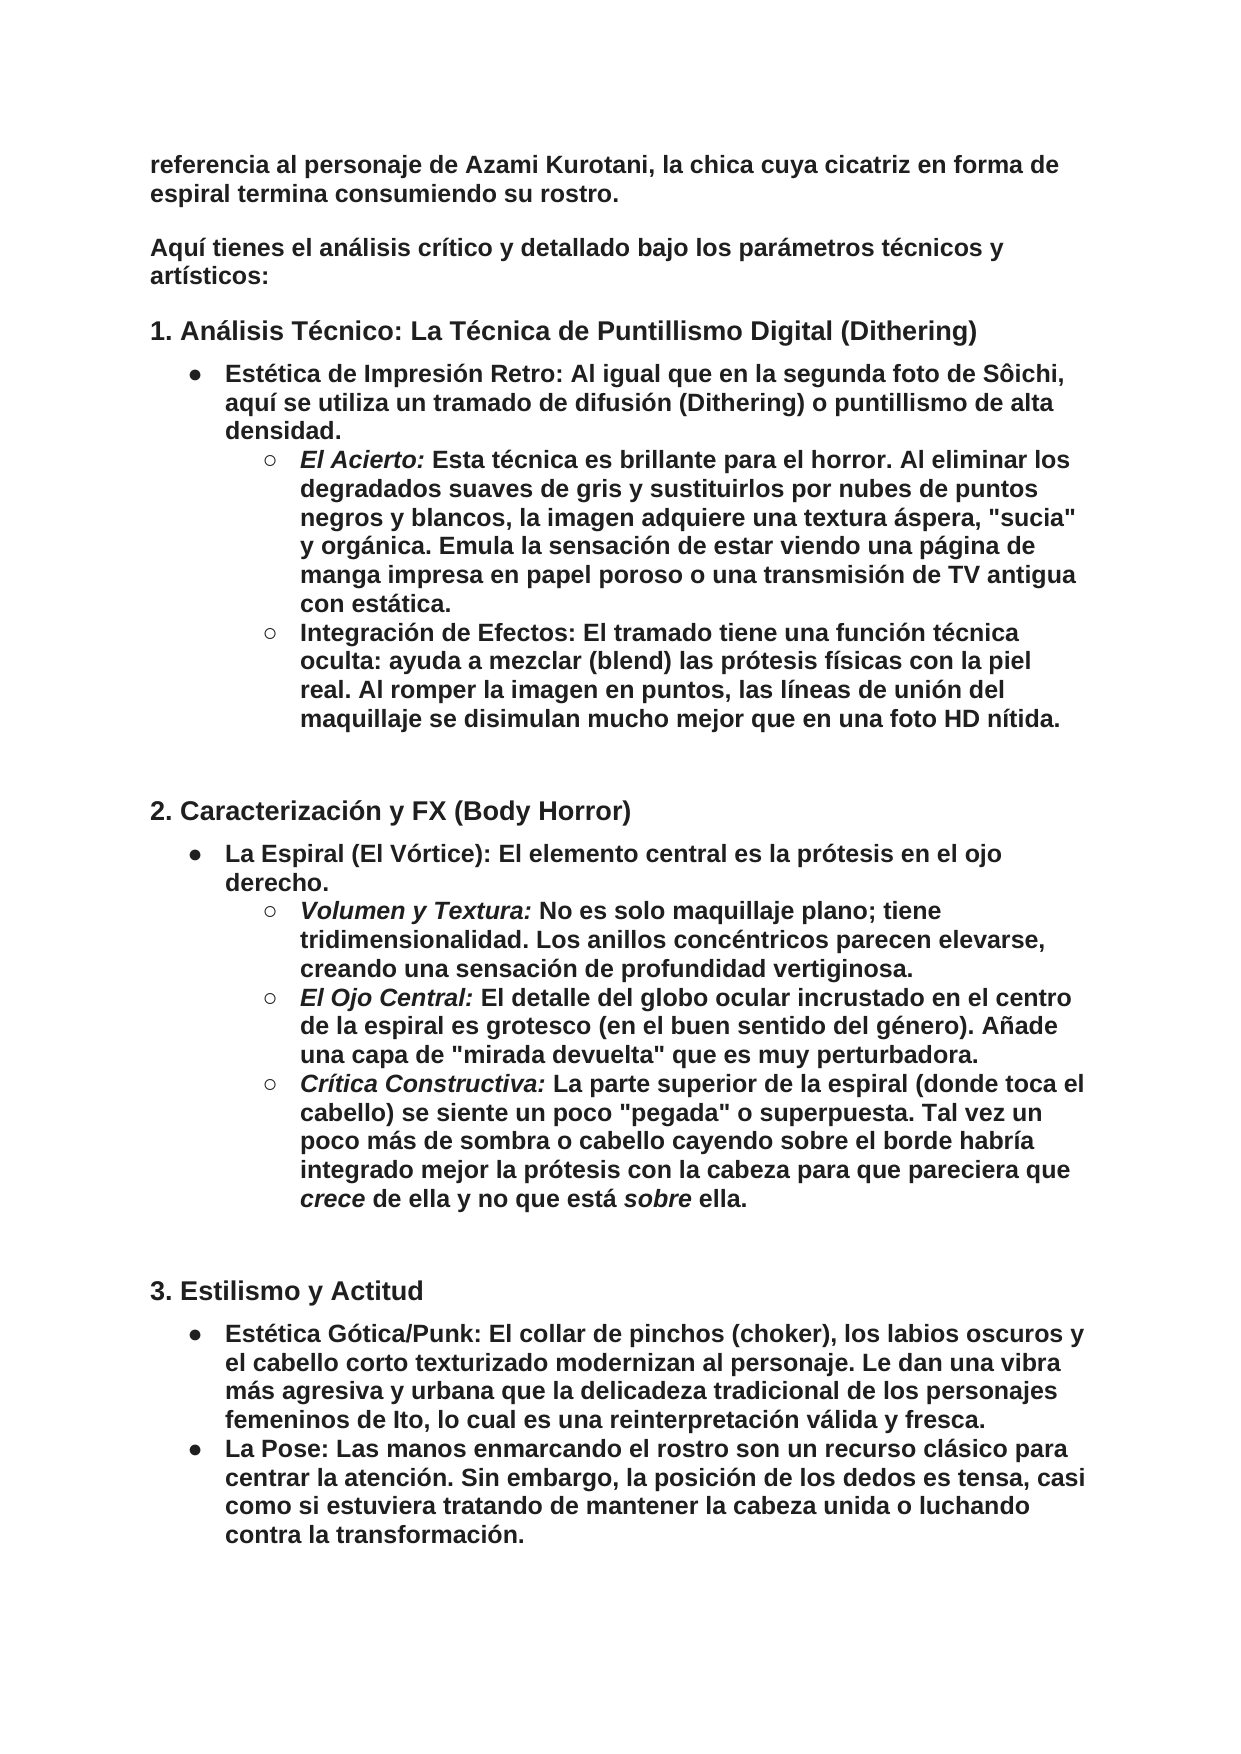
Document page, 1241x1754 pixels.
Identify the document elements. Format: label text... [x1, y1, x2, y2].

subtitle 1. Análisis Técnico: La Técnica de Puntillismo Digital (Dithering) [150, 315, 1090, 346]
list Integración de Efectos: El tramado tiene una función técnica oculta: ayuda a mezclar (blend) las prótesis físicas con la piel real. Al romper la imagen en puntos, las líneas de unión del maquillaje se disimulan mucho mejor que en una foto HD nítida. [262, 617, 1090, 732]
list Estética Gótica/Punk: El collar de pinchos (choker), los labios oscuros y el cabello corto texturizado modernizan al personaje. Le dan una vibra más agresiva y urbana que la delicadeza tradicional de los personajes femeninos de Ito, lo cual es una reinterpretación válida y fresca. [187, 1319, 1090, 1434]
list Estética de Impresión Retro: Al igual que en la segunda foto de Sôichi, aquí se utiliza un tramado de difusión (Dithering) o puntillismo de alta densidad. [187, 359, 1090, 445]
list Volumen y Textura: No es solo maquillaje plano; tiene tridimensionalidad. Los anillos concéntricos parecen elevarse, creando una sensación de profundidad vertiginosa. [262, 896, 1090, 982]
subtitle 3. Estilismo y Actitud [150, 1275, 1090, 1306]
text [150, 150, 1090, 207]
subtitle 2. Caracterización y FX (Body Horror) [150, 795, 1090, 826]
list La Espiral (El Vórtice): El elemento central es la prótesis en el ojo derecho. [187, 839, 1090, 896]
list Crítica Constructiva: La parte superior de la espiral (donde toca el cabello) se siente un poco "pegada" o superpuesta. Tal vez un poco más de sombra o cabello cayendo sobre el borde habría integrado mejor la prótesis con la cabeza para que pareciera que crece de ella y no que está sobre ella. [262, 1069, 1090, 1212]
text Aquí tienes el análisis crítico y detallado bajo los parámetros técnicos y artísticos: [150, 232, 1090, 290]
list La Pose: Las manos enmarcando el rostro son un recurso clásico para centrar la atención. Sin embargo, la posición de los dedos es tensa, casi como si estuviera tratando de mantener la cabeza unida o luchando contra la transformación. [187, 1434, 1090, 1549]
list El Acierto: Esta técnica es brillante para el horror. Al eliminar los degradados suaves de gris y sustituirlos por nubes de puntos negros y blancos, la imagen adquiere una textura áspera, "sucia" y orgánica. Emula la sensación de estar viendo una página de manga impresa en papel poroso o una transmisión de TV antigua con estática. [262, 445, 1090, 617]
list El Ojo Central: El detalle del globo ocular incrustado en el centro de la espiral es grotesco (en el buen sentido del género). Añade una capa de "mirada devuelta" que es muy perturbadora. [262, 982, 1090, 1069]
